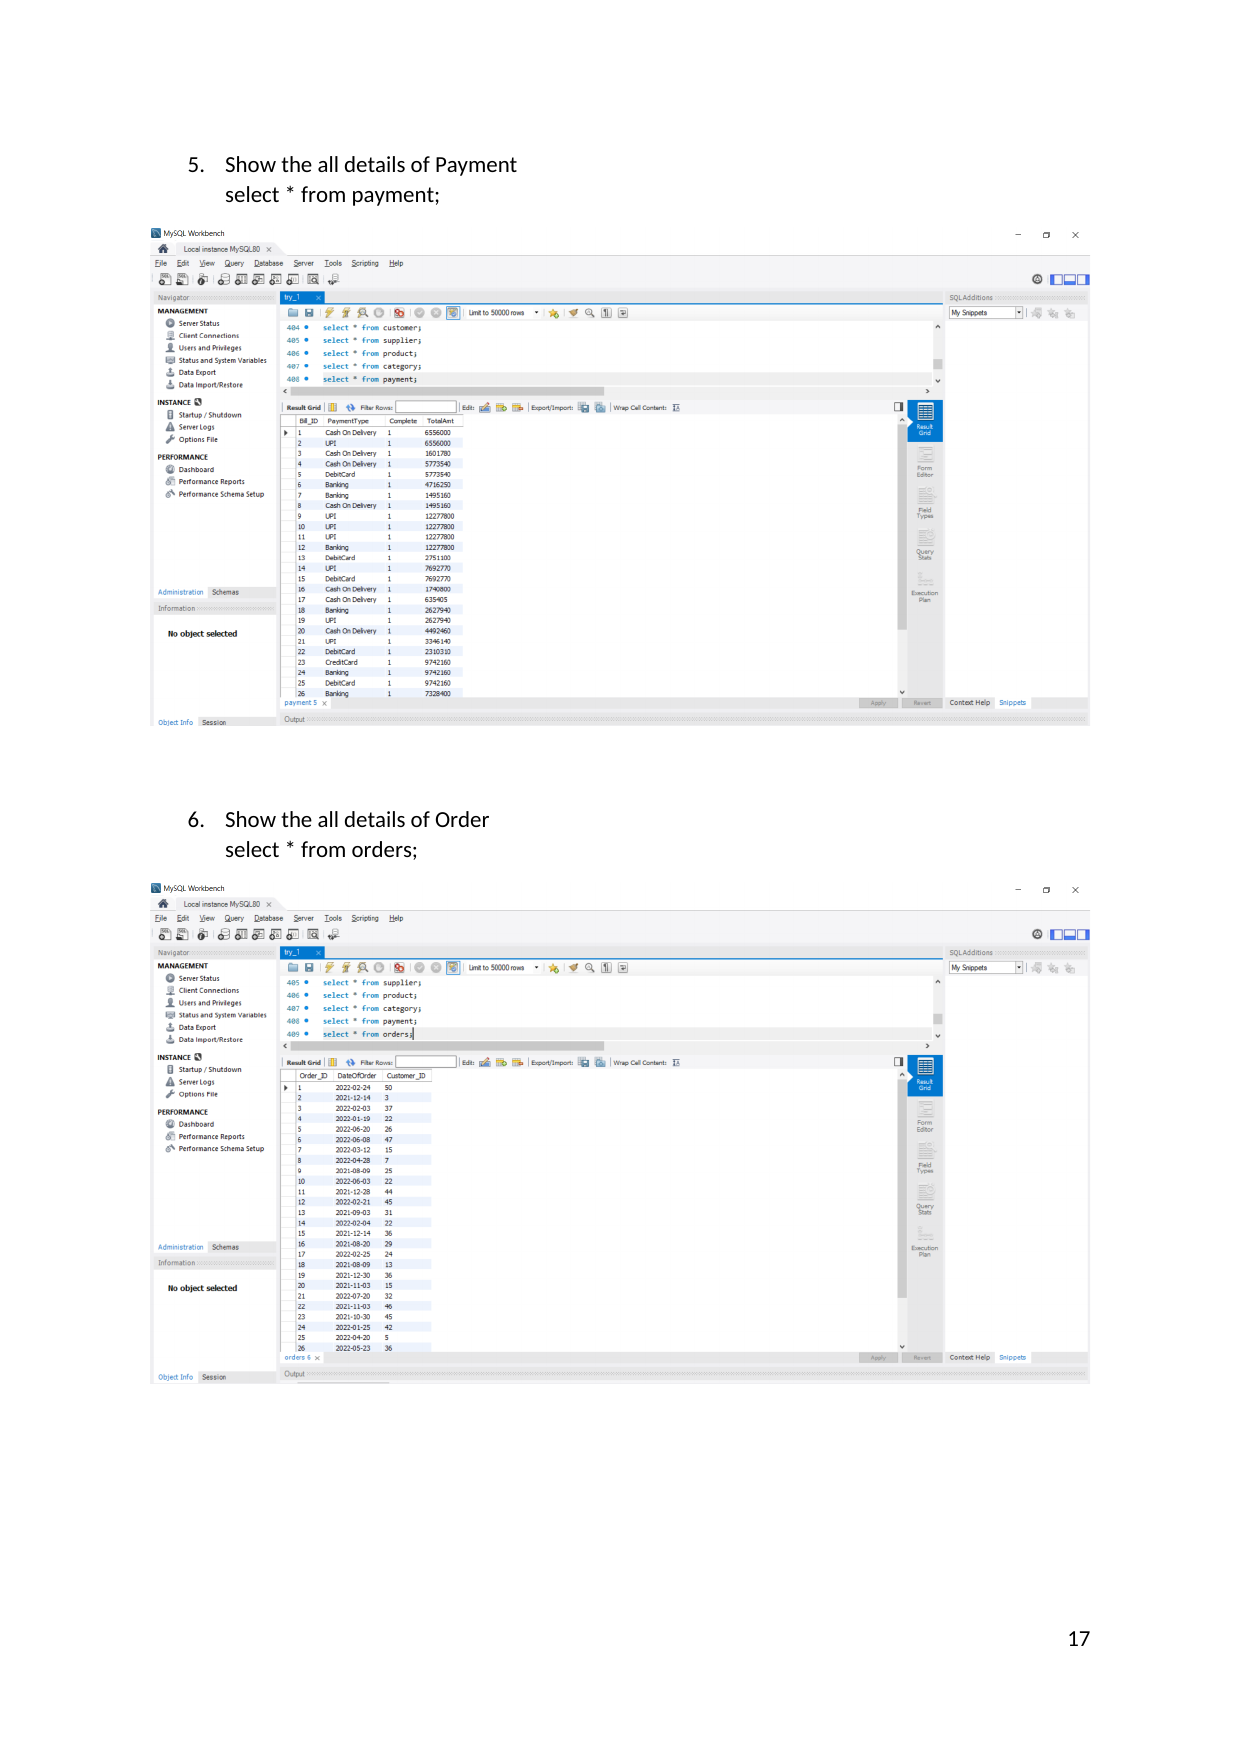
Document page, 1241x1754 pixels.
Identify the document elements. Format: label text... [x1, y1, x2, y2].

list Show the all details of Order [187, 805, 1090, 833]
list Show the all details of Payment [187, 150, 1090, 178]
picture [150, 882, 1091, 1384]
picture [150, 227, 1091, 726]
list select * from payment; [225, 180, 1090, 208]
list select * from orders; [225, 835, 1090, 863]
